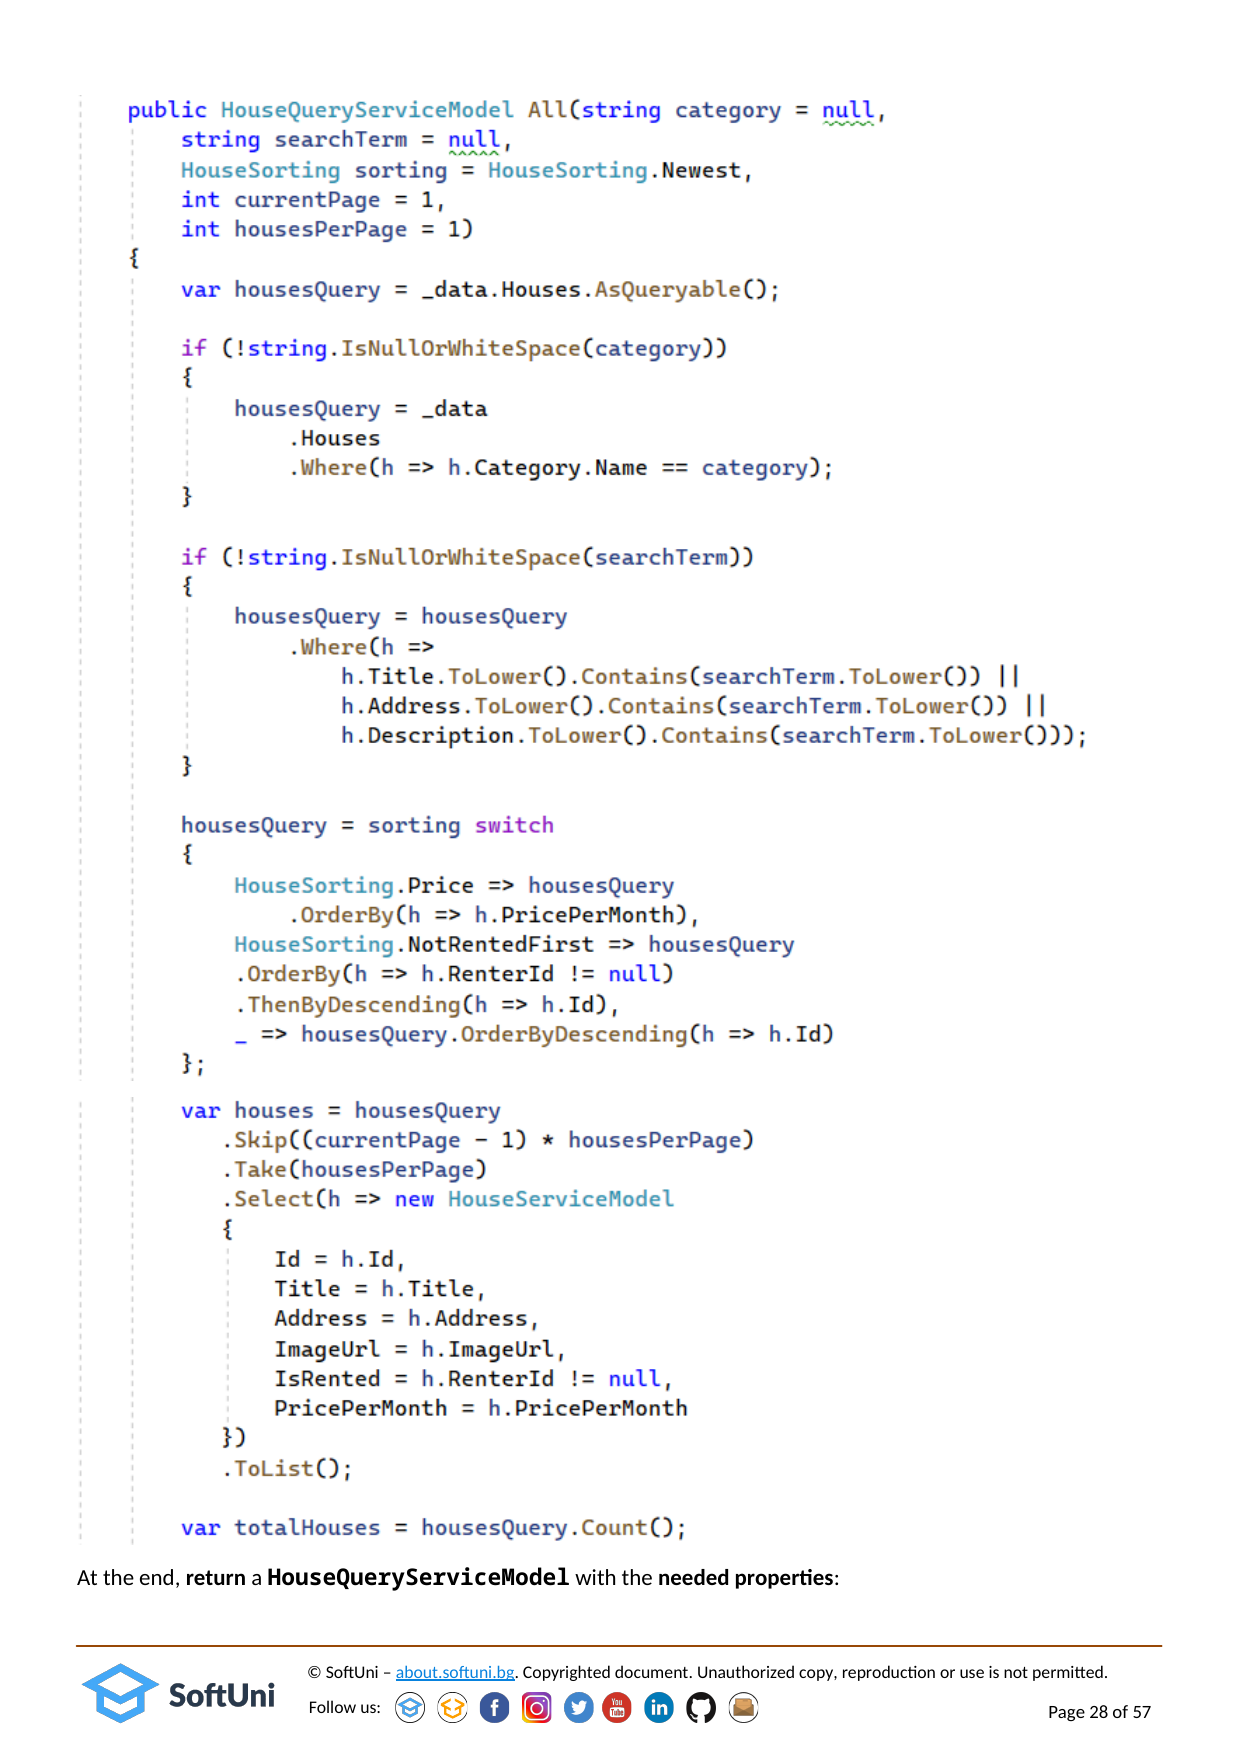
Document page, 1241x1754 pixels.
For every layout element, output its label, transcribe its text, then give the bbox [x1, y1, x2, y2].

picture [665, 1714, 674, 1723]
picture [564, 1692, 594, 1723]
picture [479, 1692, 510, 1723]
picture [728, 1692, 759, 1723]
picture [395, 1692, 425, 1723]
picture [522, 1692, 552, 1723]
picture [602, 1692, 632, 1723]
picture [437, 1692, 468, 1723]
picture [76, 1097, 758, 1545]
text At the end, return a HouseQueryServiceModel with the needed properties: [77, 1561, 1163, 1592]
picture [665, 1692, 674, 1701]
picture [76, 95, 1089, 1081]
picture [686, 1692, 716, 1723]
picture [75, 1658, 281, 1729]
picture [644, 1692, 653, 1701]
picture [644, 1714, 653, 1723]
picture [658, 1705, 667, 1714]
